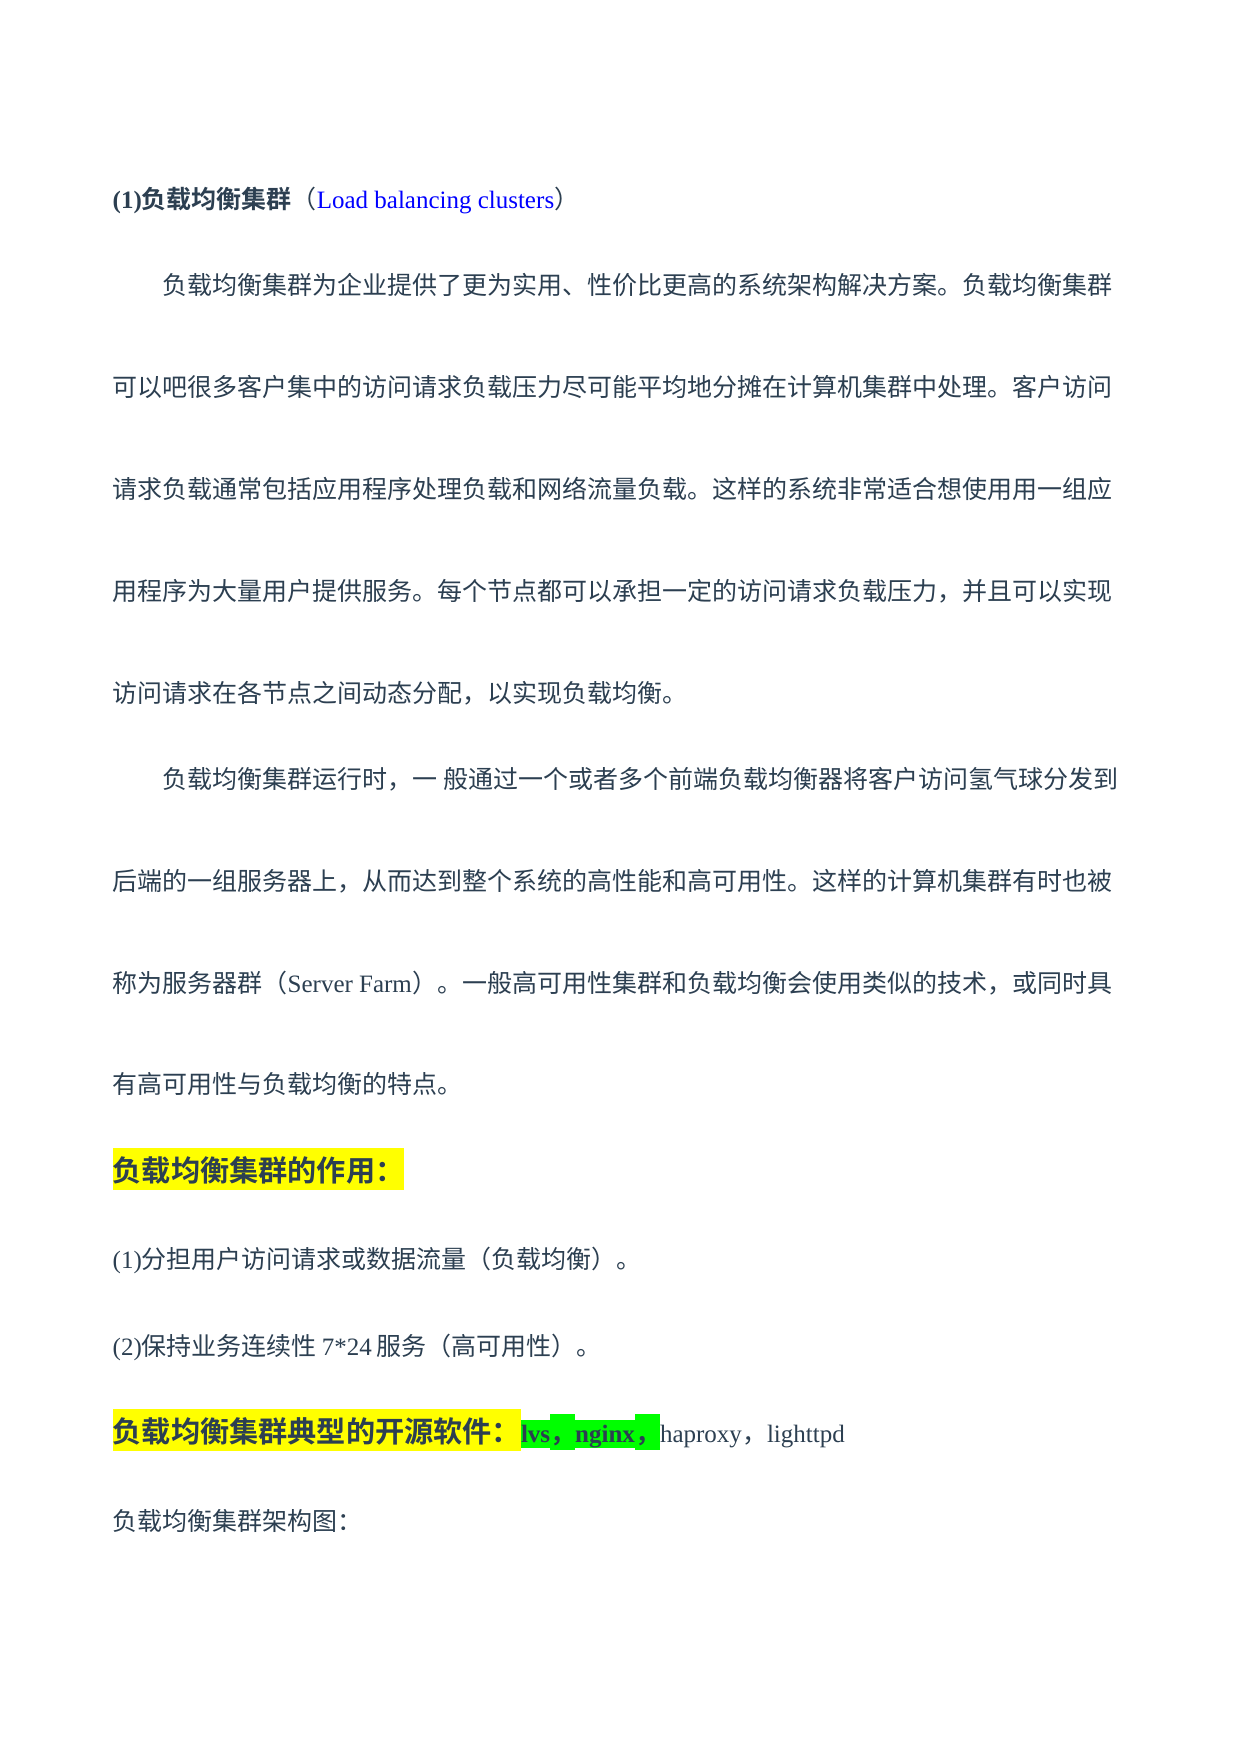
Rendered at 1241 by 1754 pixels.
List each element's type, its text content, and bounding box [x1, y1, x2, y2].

text (1)负载均衡集群（Load balancing clusters） [112, 164, 1128, 232]
text (2)保持业务连续性7*24服务（高可用性）。 [112, 1310, 1128, 1378]
text 负载均衡集群典型的开源软件：lvs，nginx，haproxy，lighttpd [112, 1396, 1128, 1464]
text 负载均衡集群运行时，一 般通过一个或者多个前端负载均衡器将客户访问氢气球分发到后端的一组服务器上，从而达到整个系统的高性能和高可用性。这样的计算机集群有时也被称为服务器群（Server Farm）。一般高可用性集群和负载均衡会使用类似的技术，或同时具有高可用性与负载均衡的特点。 [112, 743, 1128, 1117]
text 负载均衡集群架构图： [112, 1485, 1128, 1553]
text (1)分担用户访问请求或数据流量（负载均衡）。 [112, 1224, 1128, 1292]
text 负载均衡集群的作用： [112, 1135, 1128, 1203]
text 负载均衡集群为企业提供了更为实用、性价比更高的系统架构解决方案。负载均衡集群可以吧很多客户集中的访问请求负载压力尽可能平均地分摊在计算机集群中处理。客户访问请求负载通常包括应用程序处理负载和网络流量负载。这样的系统非常适合想使用用一组应用程序为大量用户提供服务。每个节点都可以承担一定的访问请求负载压力，并且可以实现访问请求在各节点之间动态分配，以实现负载均衡。 [112, 250, 1128, 725]
